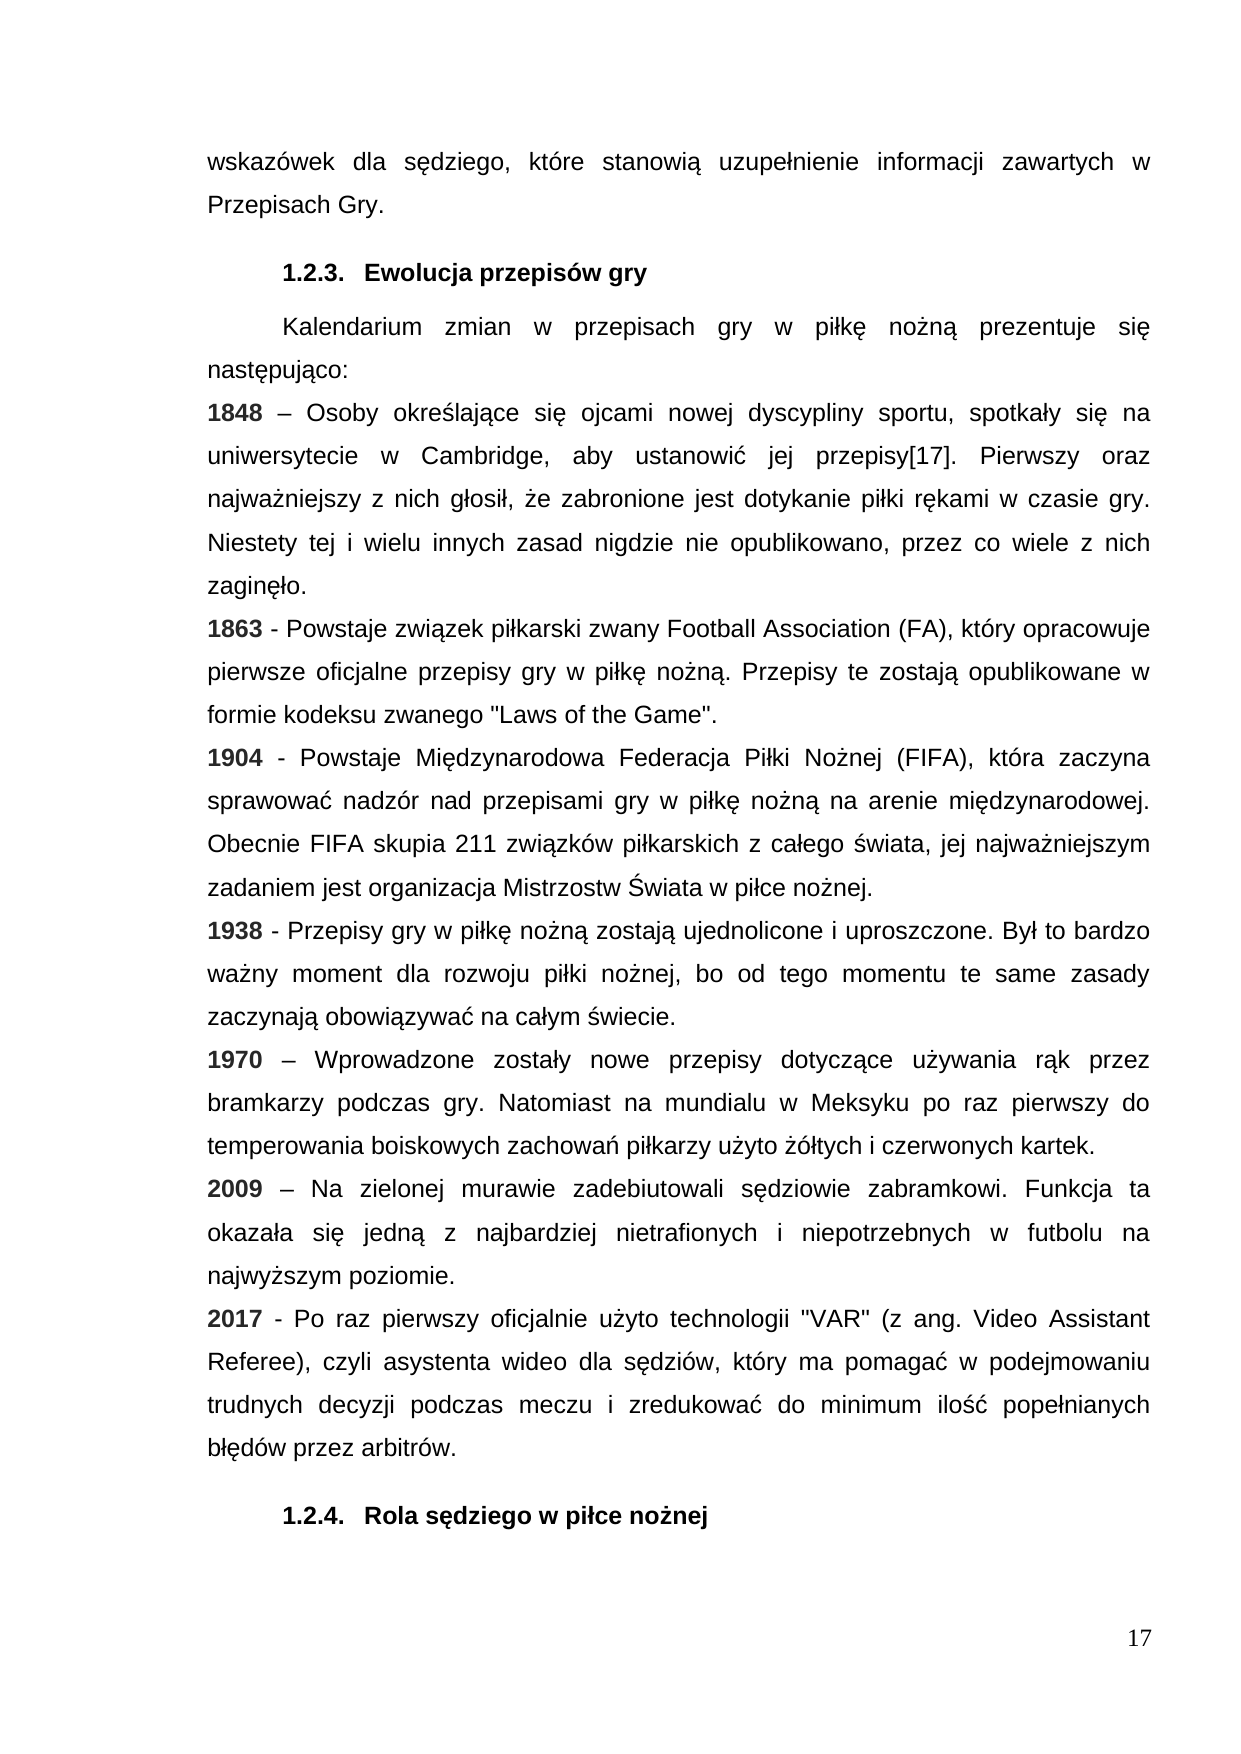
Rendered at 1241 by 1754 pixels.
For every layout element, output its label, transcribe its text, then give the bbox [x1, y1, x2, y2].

text 1848 – Osoby określające się ojcami nowej dyscypliny sportu, spotkały się na uniwersytecie w Cambridge, aby ustanowić jej przepisy[17]. Pierwszy oraz najważniejszy z nich głosił, że zabronione jest dotykanie piłki rękami w czasie gry. Niestety tej i wielu innych zasad nigdzie nie opublikowano, przez co wiele z nich zaginęło. [207, 398, 1152, 599]
text Ewolucja przepisów gry [282, 258, 1152, 287]
text 1863 - Powstaje związek piłkarski zwany Football Association (FA), który opracowuje pierwsze oficjalne przepisy gry w piłkę nożną. Przepisy te zostają opublikowane w formie kodeksu zwanego "Laws of the Game". [207, 614, 1152, 729]
text 2017 - Po raz pierwszy oficjalnie użyto technologii "VAR" (z ang. Video Assistant Referee), czyli asystenta wideo dla sędziów, który ma pomagać w podejmowaniu trudnych decyzji podczas meczu i zredukować do minimum ilość popełnianych błędów przez arbitrów. [207, 1304, 1152, 1462]
text 1970 – Wprowadzone zostały nowe przepisy dotyczące używania rąk przez bramkarzy podczas gry. Natomiast na mundialu w Meksyku po raz pierwszy do temperowania boiskowych zachowań piłkarzy użyto żółtych i czerwonych kartek. [207, 1045, 1152, 1160]
text 1904 - Powstaje Międzynarodowa Federacja Piłki Nożnej (FIFA), która zaczyna sprawować nadzór nad przepisami gry w piłkę nożną na arenie międzynarodowej. Obecnie FIFA skupia 211 związków piłkarskich z całego świata, jej najważniejszym zadaniem jest organizacja Mistrzostw Świata w piłce nożnej. [207, 743, 1152, 901]
text 1938 - Przepisy gry w piłkę nożną zostają ujednolicone i uproszczone. Był to bardzo ważny moment dla rozwoju piłki nożnej, bo od tego momentu te same zasady zaczynają obowiązywać na całym świecie. [207, 916, 1152, 1031]
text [207, 147, 1152, 219]
text 2009 – Na zielonej murawie zadebiutowali sędziowie zabramkowi. Funkcja ta okazała się jedną z najbardziej nietrafionych i niepotrzebnych w futbolu na najwyższym poziomie. [207, 1174, 1152, 1289]
text Kalendarium zmian w przepisach gry w piłkę nożną prezentuje się następująco: [207, 312, 1152, 384]
text Rola sędziego w piłce nożnej [282, 1501, 1152, 1530]
